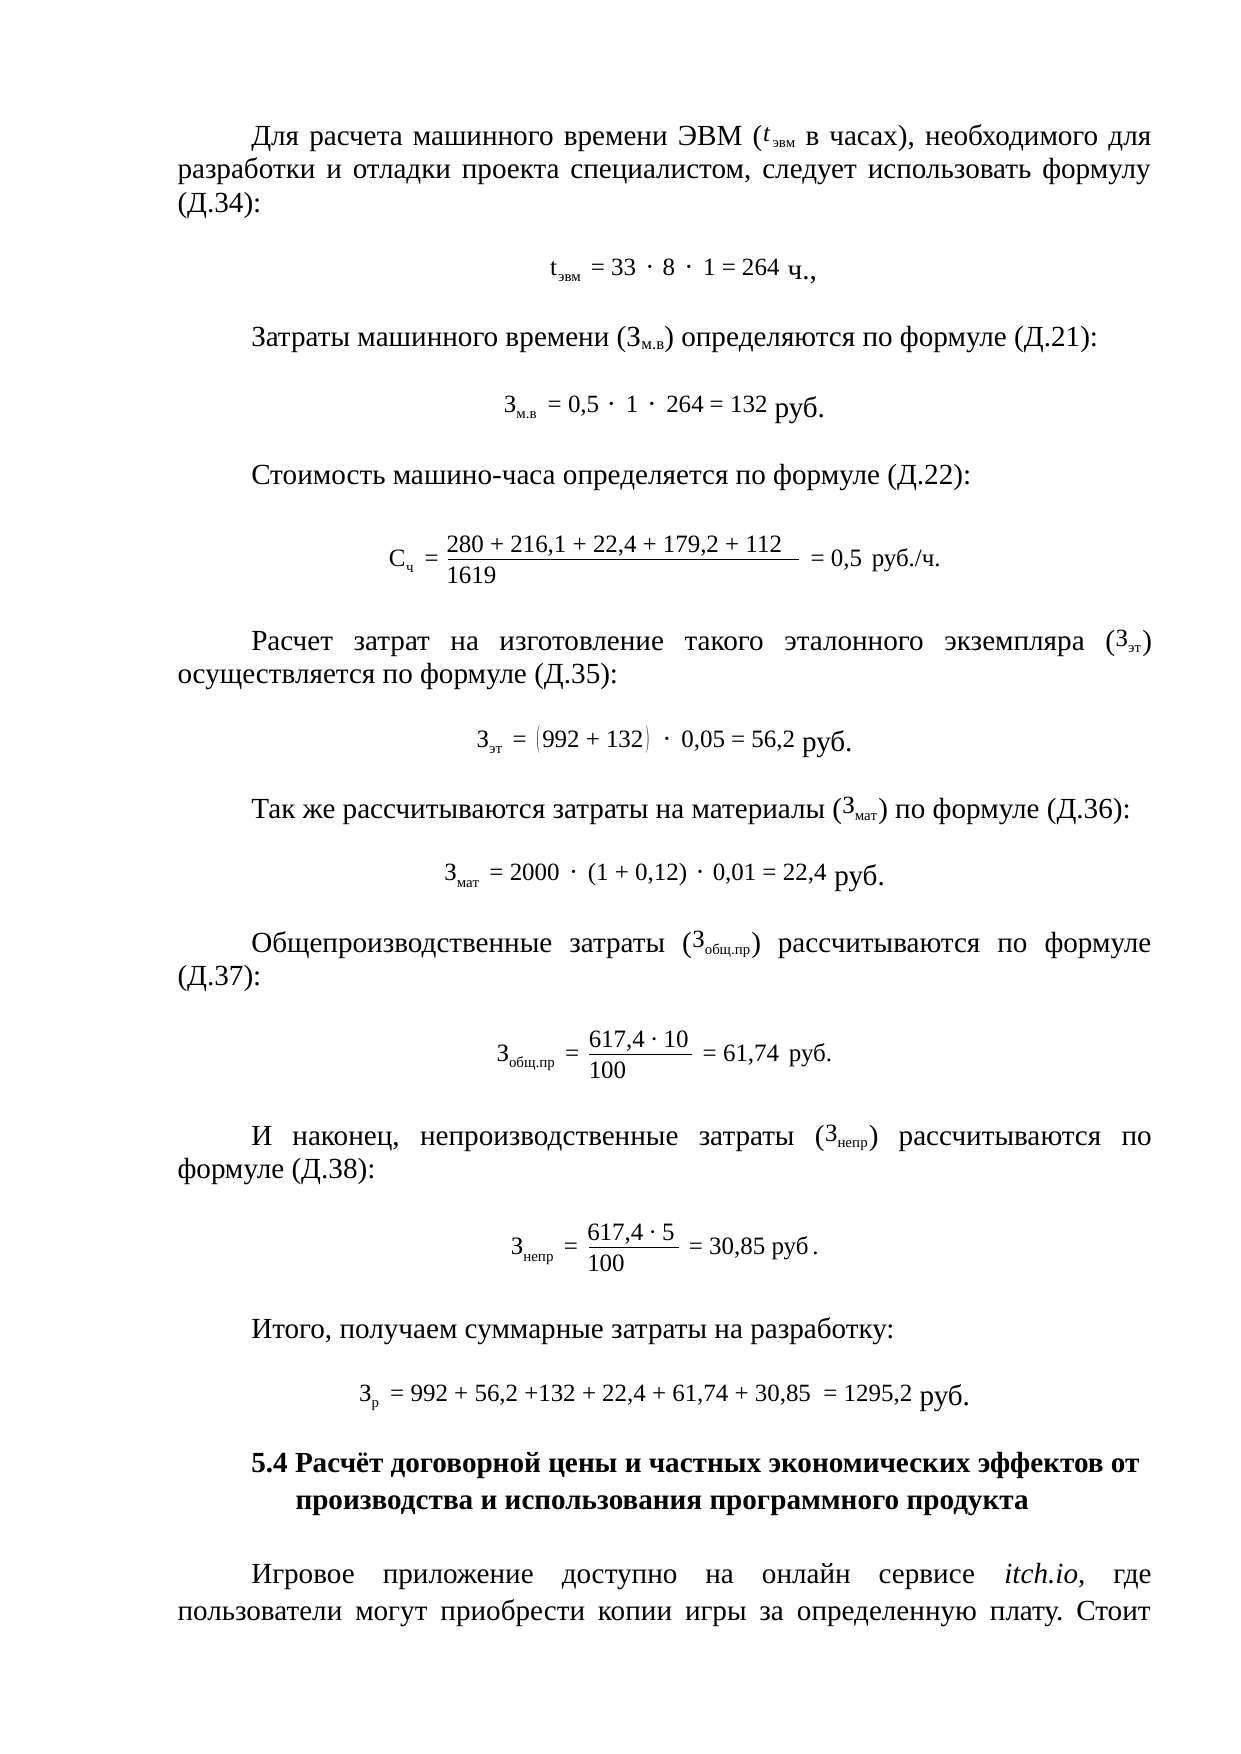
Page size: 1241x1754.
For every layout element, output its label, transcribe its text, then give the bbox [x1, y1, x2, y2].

text Итого, получаем суммарные затраты на разработку: [177, 1311, 1152, 1345]
text Так же рассчитываются затраты на материалы () по формуле (Д.36): [177, 791, 1152, 824]
text руб. [177, 858, 1152, 891]
text ч., [177, 252, 1152, 286]
text Для расчета машинного времени ЭВМ ( в часах), необходимого для разработки и отладки проекта специалистом, следует использовать формулу (Д.34): [177, 118, 1152, 219]
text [177, 1556, 1152, 1626]
text 5.4 Расчёт договорной цены и частных экономических эффектов от производства и использования программного продукта [251, 1445, 1152, 1516]
text руб. [177, 724, 1152, 757]
text Расчет затрат на изготовление такого эталонного экземпляра () осуществляется по формуле (Д.35): [177, 623, 1152, 690]
text руб. [177, 390, 1152, 423]
text Затраты машинного времени (Зм.в) определяются по формуле (Д.21): [177, 319, 1152, 353]
text Общепроизводственные затраты () рассчитываются по формуле (Д.37): [177, 925, 1152, 992]
text руб. [177, 1378, 1152, 1412]
text Стоимость машино-часа определяется по формуле (Д.22): [177, 457, 1152, 490]
text И наконец, непроизводственные затраты () рассчитываются по формуле (Д.38): [177, 1118, 1152, 1185]
